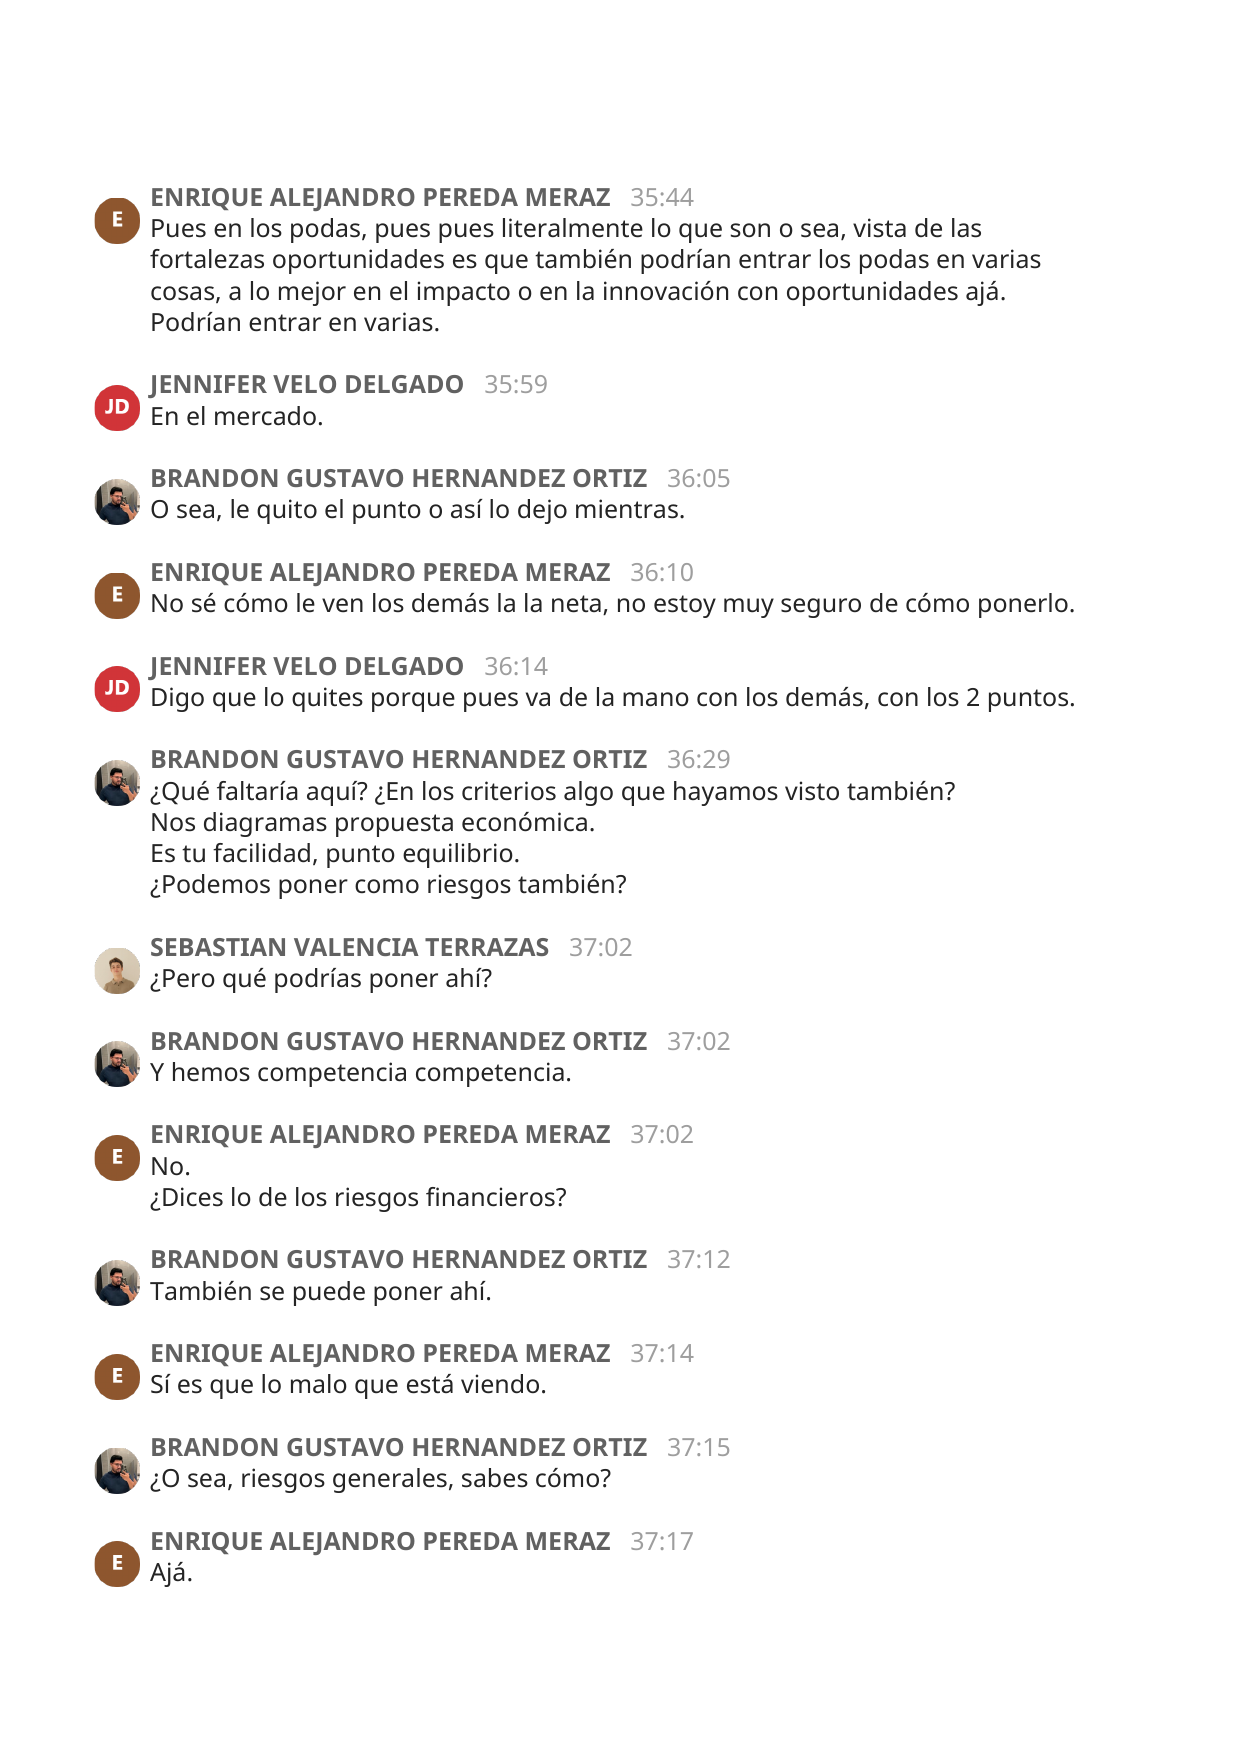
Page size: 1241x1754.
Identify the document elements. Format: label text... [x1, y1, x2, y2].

picture [94, 948, 140, 994]
picture [94, 1135, 140, 1181]
picture [94, 479, 140, 525]
text BRANDON GUSTAVO HERNANDEZ ORTIZ 36:29 ¿Qué faltaría aquí? ¿En los criterios algo que hayamos visto también? Nos diagramas propuesta económica. Es tu facilidad, punto equilibrio. ¿Podemos poner como riesgos también? [150, 712, 1090, 900]
picture [94, 666, 140, 712]
text ENRIQUE ALEJANDRO PEREDA MERAZ 36:10 No sé cómo le ven los demás la la neta, no estoy muy seguro de cómo ponerlo. [150, 525, 1090, 619]
picture [94, 1354, 140, 1400]
picture [94, 198, 140, 244]
text JENNIFER VELO DELGADO 35:59 En el mercado. [150, 337, 1090, 431]
text BRANDON GUSTAVO HERNANDEZ ORTIZ 37:15 ¿O sea, riesgos generales, sabes cómo? [150, 1400, 1090, 1494]
picture [94, 1448, 140, 1494]
picture [94, 1041, 140, 1087]
picture [94, 1541, 140, 1587]
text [150, 1494, 1090, 1587]
text ENRIQUE ALEJANDRO PEREDA MERAZ 35:44 Pues en los podas, pues pues literalmente lo que son o sea, vista de las fortalezas oportunidades es que también podrían entrar los podas en varias cosas, a lo mejor en el impacto o en la innovación con oportunidades ajá. Podrían entrar en varias. [150, 150, 1090, 337]
text BRANDON GUSTAVO HERNANDEZ ORTIZ 36:05 O sea, le quito el punto o así lo dejo mientras. [150, 431, 1090, 525]
picture [94, 385, 140, 431]
text JENNIFER VELO DELGADO 36:14 Digo que lo quites porque pues va de la mano con los demás, con los 2 puntos. [150, 619, 1090, 712]
text BRANDON GUSTAVO HERNANDEZ ORTIZ 37:02 Y hemos competencia competencia. [150, 994, 1090, 1087]
picture [94, 760, 140, 806]
text ENRIQUE ALEJANDRO PEREDA MERAZ 37:02 No. ¿Dices lo de los riesgos financieros? [150, 1087, 1090, 1212]
picture [94, 1260, 140, 1306]
picture [94, 573, 140, 619]
text BRANDON GUSTAVO HERNANDEZ ORTIZ 37:12 También se puede poner ahí. [150, 1212, 1090, 1306]
text SEBASTIAN VALENCIA TERRAZAS 37:02 ¿Pero qué podrías poner ahí? [150, 900, 1090, 994]
text ENRIQUE ALEJANDRO PEREDA MERAZ 37:14 Sí es que lo malo que está viendo. [150, 1306, 1090, 1400]
